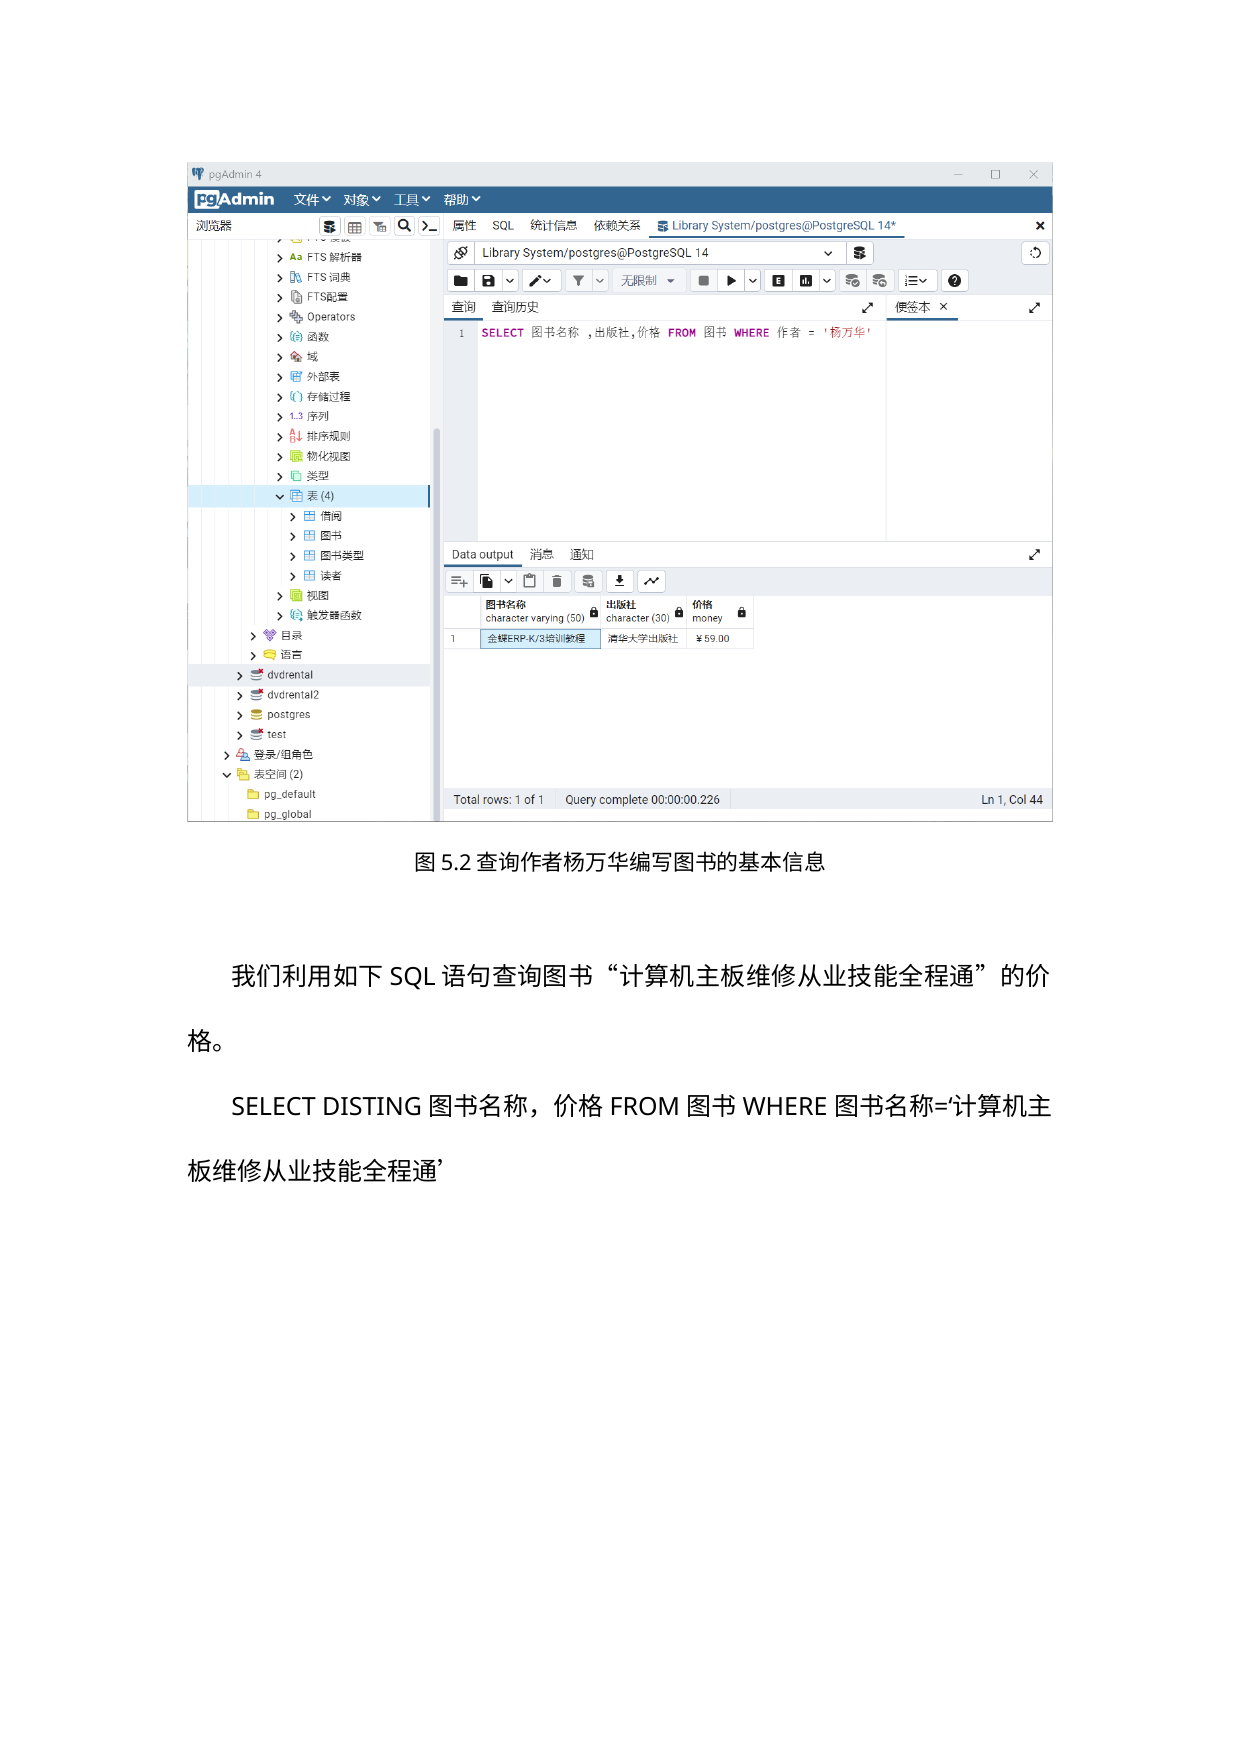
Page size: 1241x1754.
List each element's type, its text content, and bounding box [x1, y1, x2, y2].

text 图5.2查询作者杨万华编写图书的基本信息 [187, 844, 1053, 877]
picture [187, 162, 1053, 822]
text 我们利用如下SQL语句查询图书“计算机主板维修从业技能全程通”的价格。 [187, 942, 1053, 1072]
text SELECT DISTING 图书名称，价格 FROM 图书 WHERE 图书名称=‘计算机主板维修从业技能全程通’ [187, 1072, 1053, 1202]
